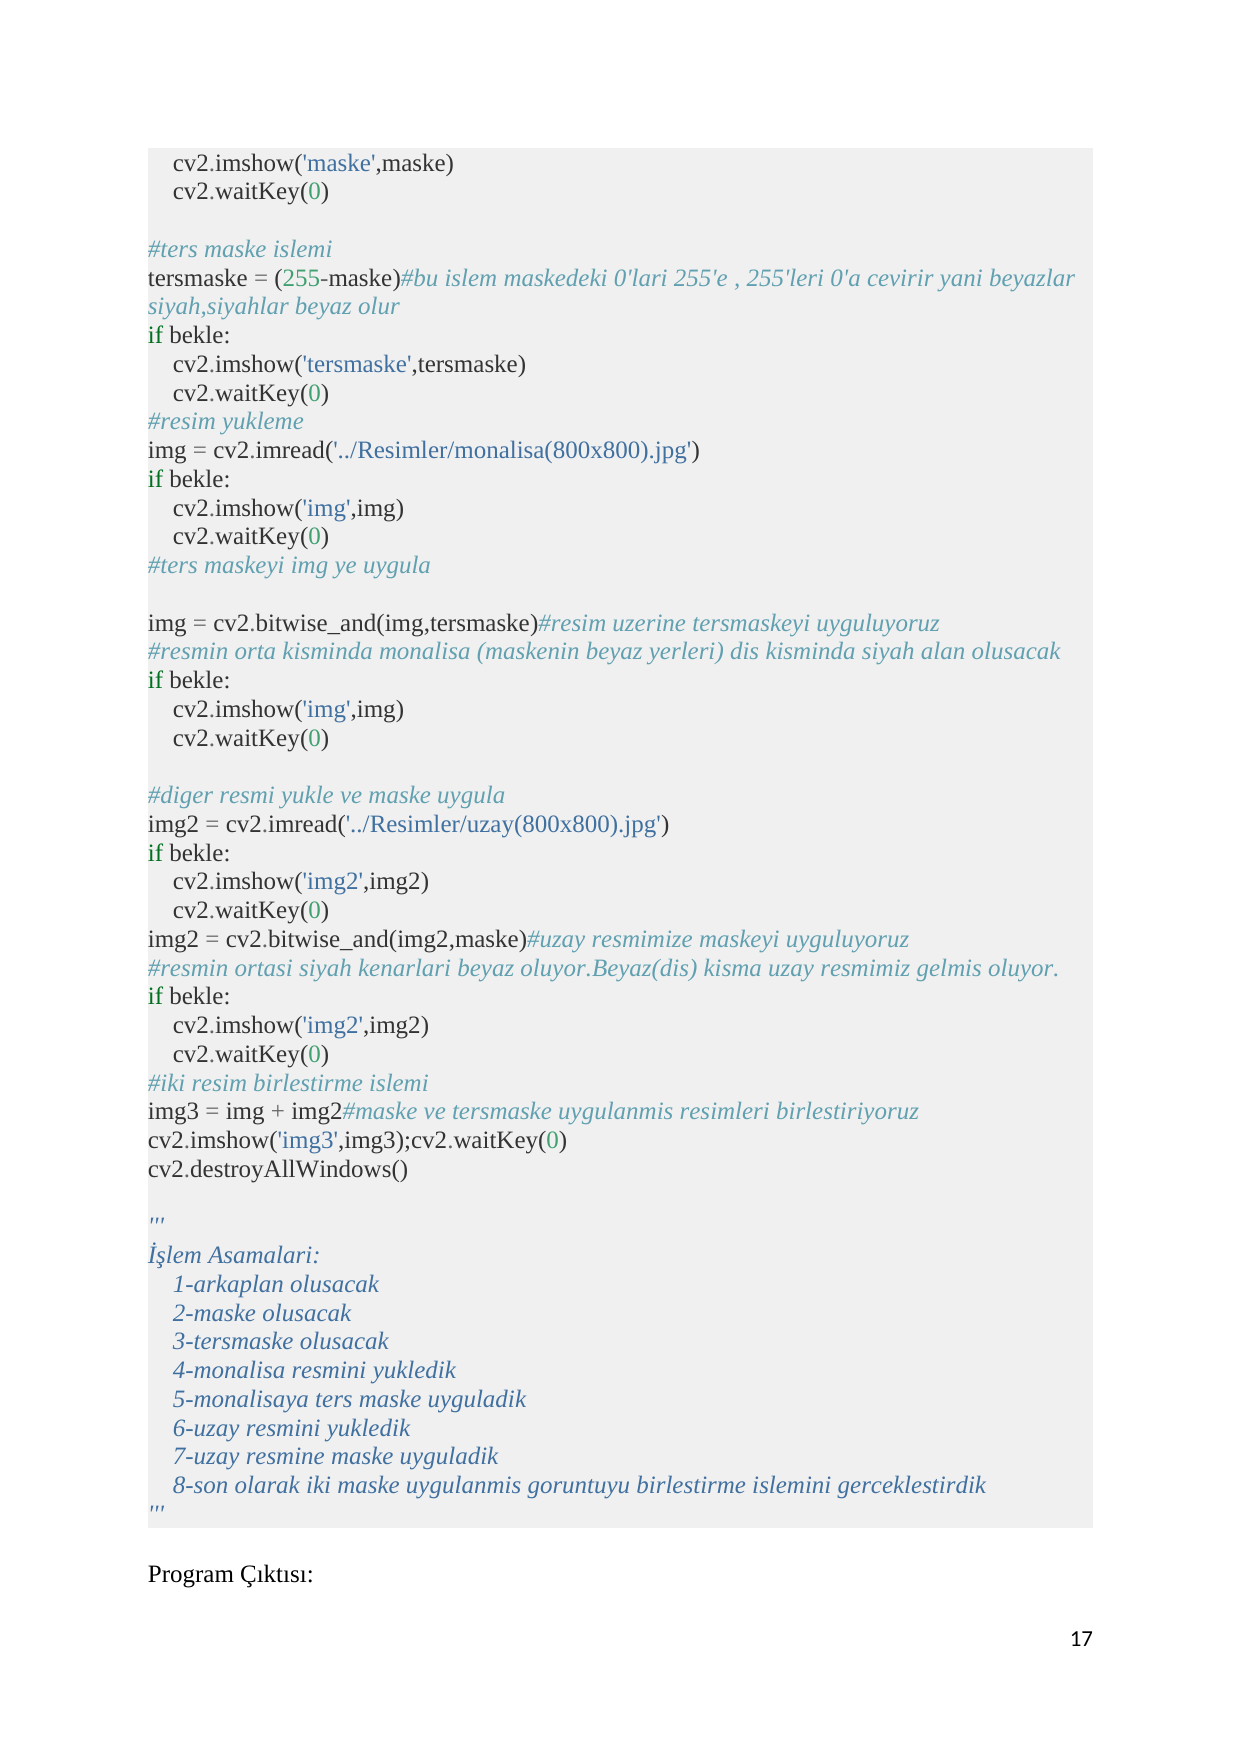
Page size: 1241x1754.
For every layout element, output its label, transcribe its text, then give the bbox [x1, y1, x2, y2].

text img = cv2.imread('../Resimler/monalisa(800x800).jpg') [148, 435, 1093, 464]
text ''' [148, 1211, 1093, 1240]
text if bekle: [148, 665, 1093, 694]
text #iki resim birlestirme islemi [148, 1068, 1093, 1096]
text if bekle: [148, 981, 1093, 1010]
text cv2.imshow('maske',maske) [148, 148, 1093, 176]
text if bekle: [148, 838, 1093, 866]
text cv2.imshow('tersmaske',tersmaske) [148, 349, 1093, 378]
text 6-uzay resmini yukledik [148, 1413, 1093, 1441]
text cv2.imshow('img2',img2) [148, 866, 1093, 895]
text cv2.waitKey(0) [148, 723, 1093, 751]
text 4-monalisa resmini yukledik [148, 1355, 1093, 1384]
text #resmin ortasi siyah kenarlari beyaz oluyor.Beyaz(dis) kisma uzay resmimiz gelmis oluyor. [148, 953, 1093, 981]
text Program Çıktısı: [148, 1557, 1093, 1588]
text 3-tersmaske olusacak [148, 1326, 1093, 1355]
text #resim yukleme [148, 406, 1093, 435]
text cv2.waitKey(0) [148, 176, 1093, 205]
text İşlem Asamalari: [148, 1240, 1093, 1269]
text #diger resmi yukle ve maske uygula [148, 780, 1093, 809]
text tersmaske = (255-maske)#bu islem maskedeki 0'lari 255'e , 255'leri 0'a cevirir yani beyazlar siyah,siyahlar beyaz olur [148, 263, 1093, 320]
text cv2.waitKey(0) [148, 378, 1093, 406]
text cv2.imshow('img',img) [148, 493, 1093, 521]
text #ters maske islemi [148, 234, 1093, 263]
text img = cv2.bitwise_and(img,tersmaske)#resim uzerine tersmaskeyi uyguluyoruz [148, 608, 1093, 636]
text cv2.imshow('img2',img2) [148, 1010, 1093, 1039]
text 1-arkaplan olusacak [148, 1269, 1093, 1298]
text cv2.waitKey(0) [148, 895, 1093, 924]
text cv2.destroyAllWindows() [148, 1154, 1093, 1183]
text if bekle: [148, 464, 1093, 493]
text img3 = img + img2#maske ve tersmaske uygulanmis resimleri birlestiriyoruz [148, 1096, 1093, 1125]
text cv2.waitKey(0) [148, 521, 1093, 550]
text cv2.imshow('img',img) [148, 694, 1093, 723]
text 5-monalisaya ters maske uyguladik [148, 1384, 1093, 1413]
text cv2.imshow('img3',img3);cv2.waitKey(0) [148, 1125, 1093, 1154]
text #resmin orta kisminda monalisa (maskenin beyaz yerleri) dis kisminda siyah alan olusacak [148, 636, 1093, 665]
text ''' [148, 1499, 1093, 1528]
text img2 = cv2.bitwise_and(img2,maske)#uzay resmimize maskeyi uyguluyoruz [148, 924, 1093, 953]
text img2 = cv2.imread('../Resimler/uzay(800x800).jpg') [148, 809, 1093, 838]
text 8-son olarak iki maske uygulanmis goruntuyu birlestirme islemini gerceklestirdik [148, 1470, 1093, 1499]
text cv2.waitKey(0) [148, 1039, 1093, 1068]
text 2-maske olusacak [148, 1298, 1093, 1326]
text if bekle: [148, 320, 1093, 349]
text 7-uzay resmine maske uyguladik [148, 1441, 1093, 1470]
text #ters maskeyi img ye uygula [148, 550, 1093, 579]
